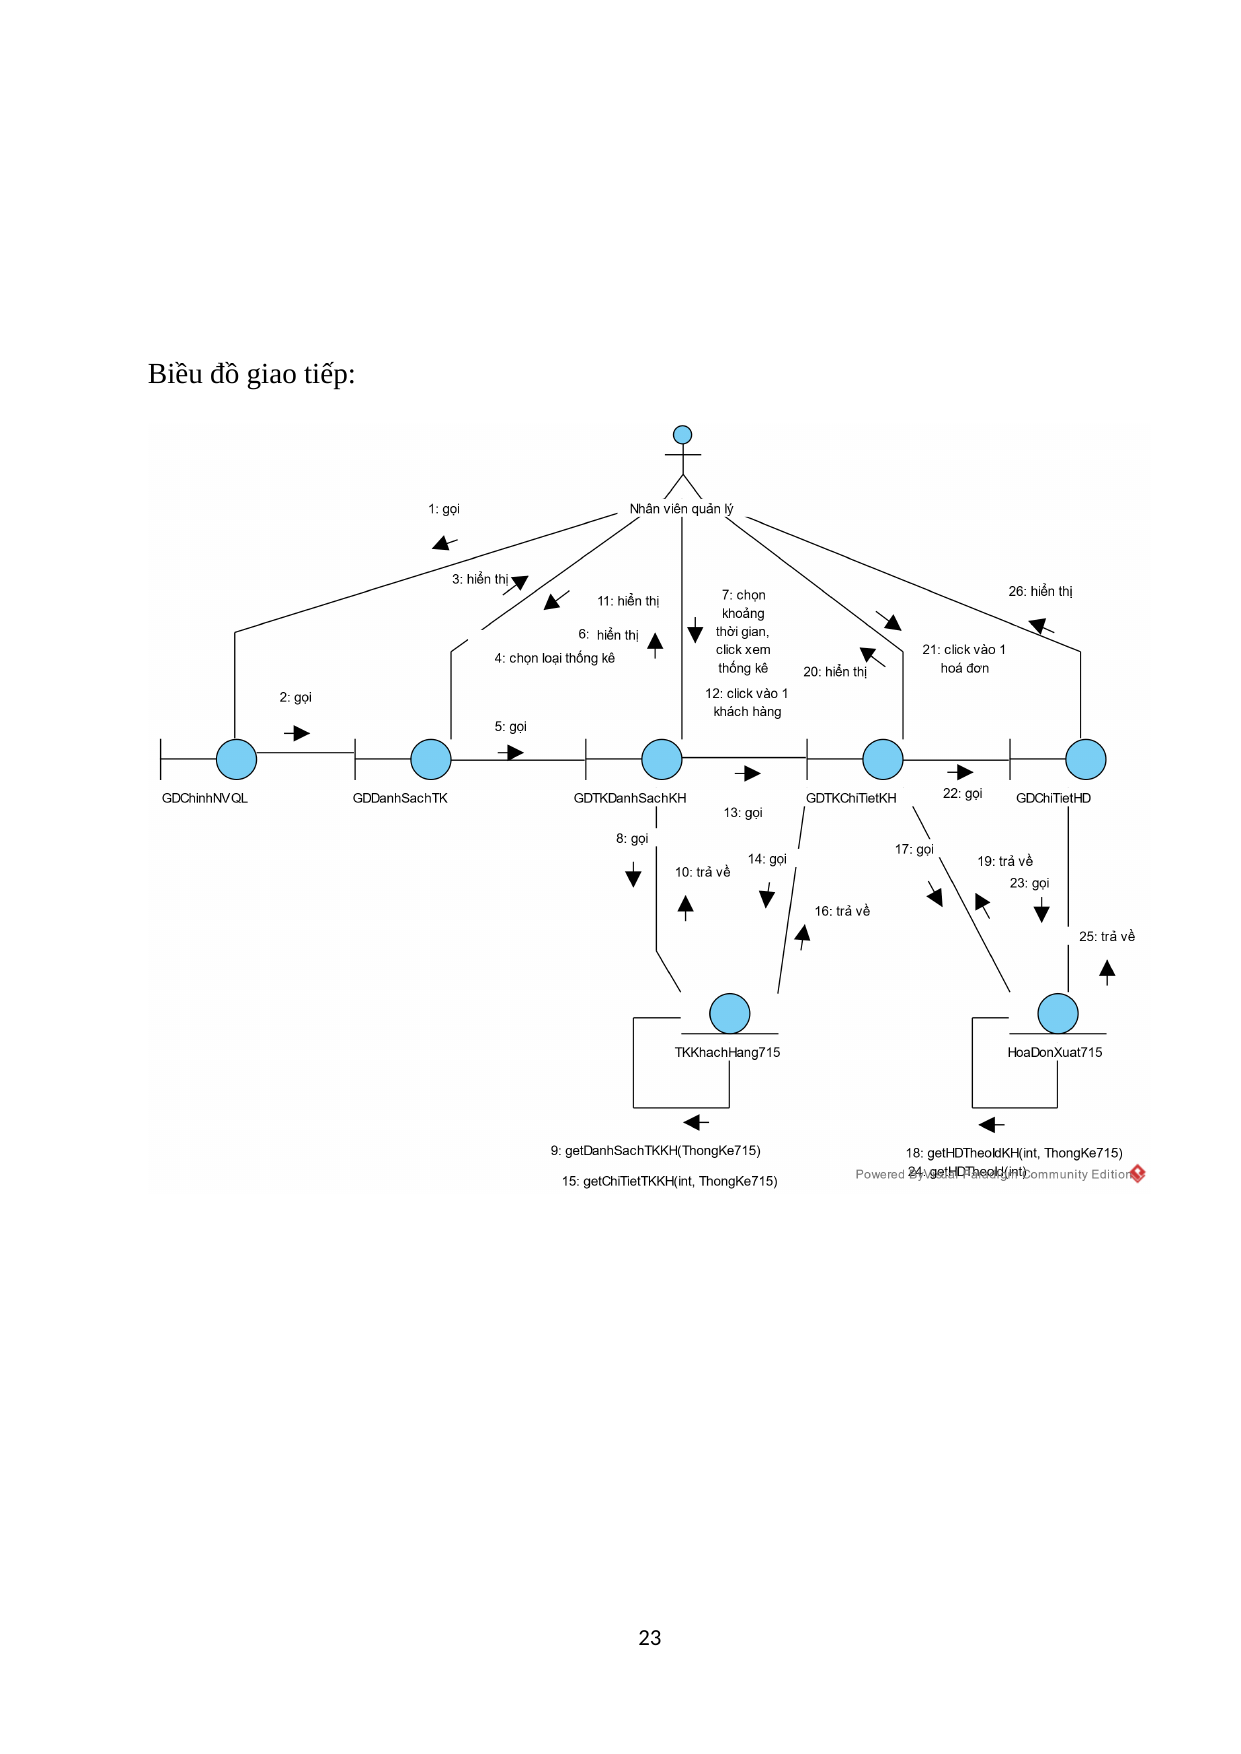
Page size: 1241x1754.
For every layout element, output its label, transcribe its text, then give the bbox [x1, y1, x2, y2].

text Biều đồ giao tiếp: [148, 357, 1152, 390]
picture [147, 423, 1152, 1194]
